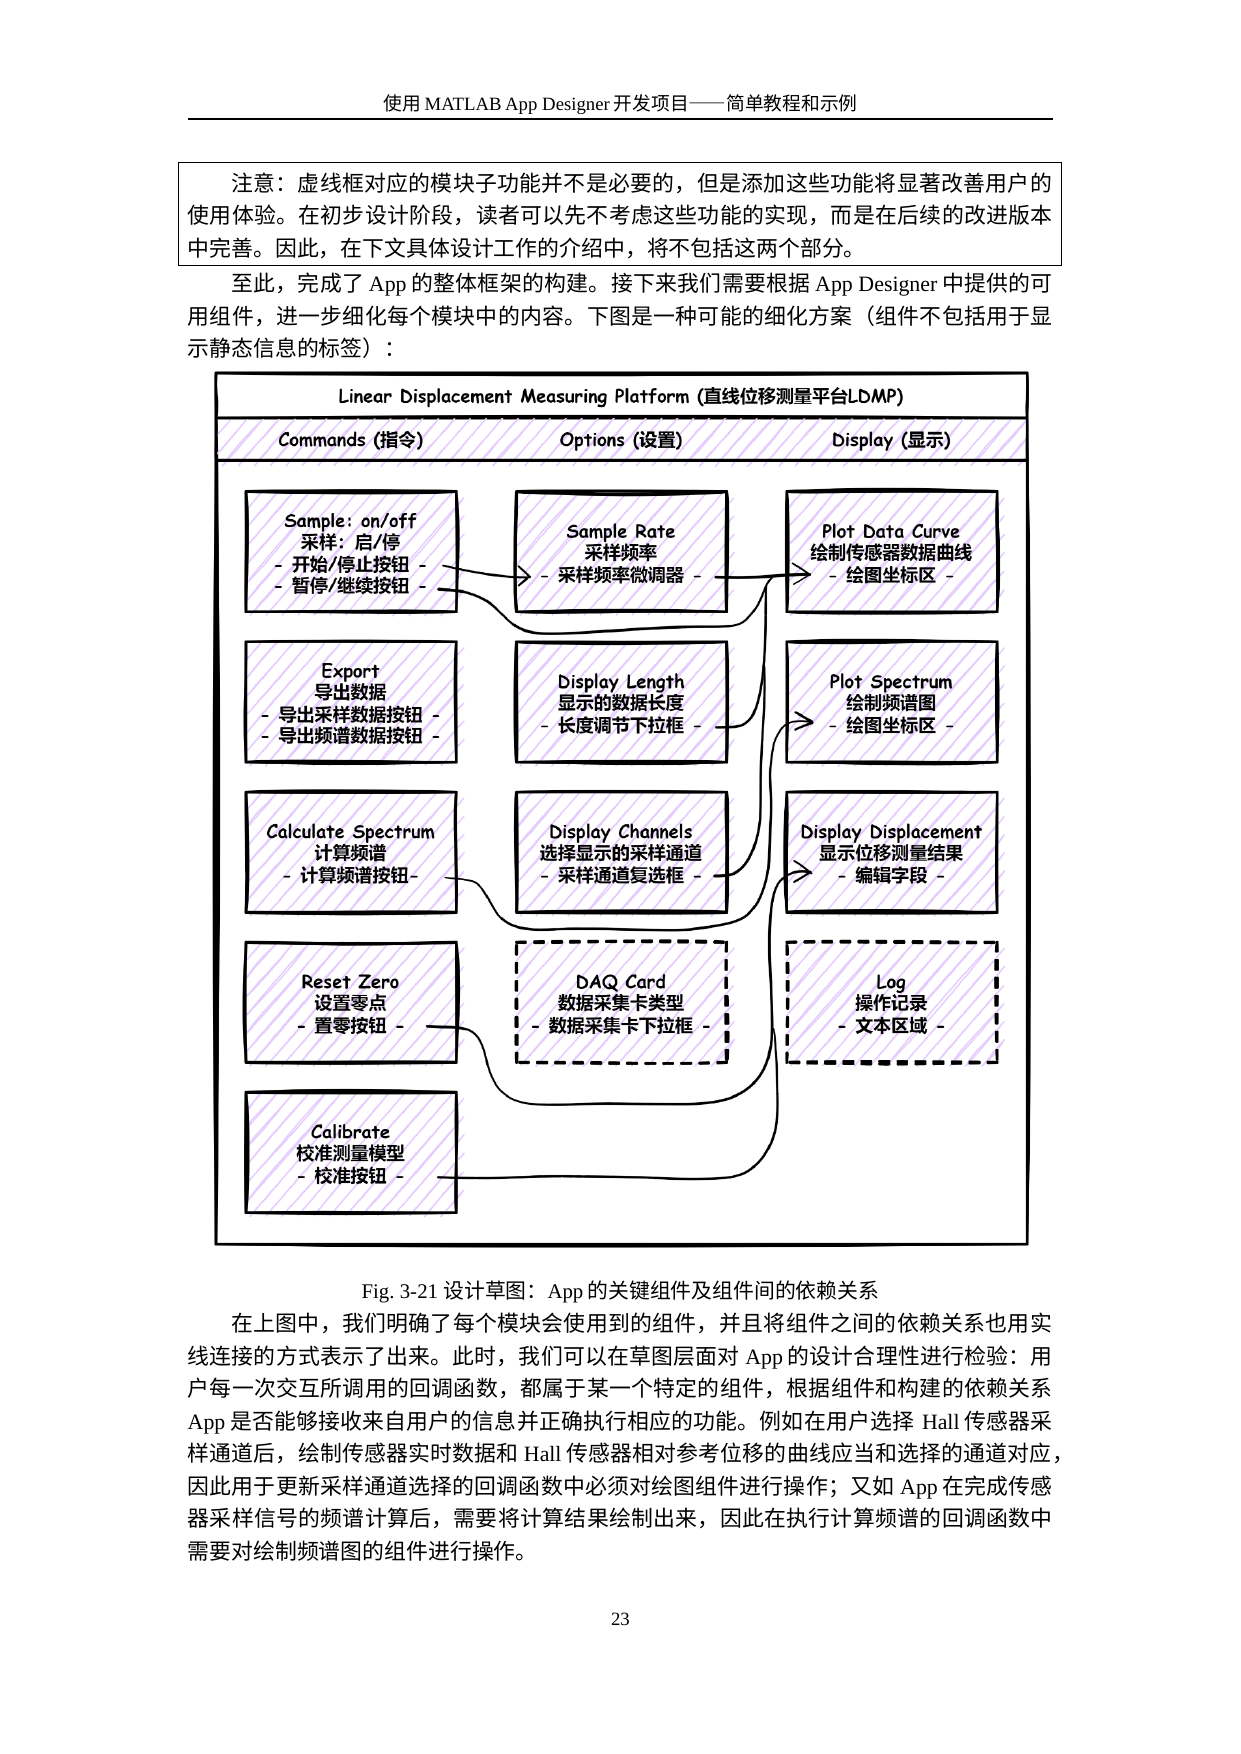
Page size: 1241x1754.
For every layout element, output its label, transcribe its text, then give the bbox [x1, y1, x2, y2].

text 在上图中，我们明确了每个模块会使用到的组件，并且将组件之间的依赖关系也用实线连接的方式表示了出来。此时，我们可以在草图层面对App的设计合理性进行检验：用户每一次交互所调用的回调函数，都属于某一个特定的组件，根据组件和构建的依赖关系，App是否能够接收来自用户的信息并正确执行相应的功能。例如在用户选择Hall传感器采样通道后，绘制传感器实时数据和Hall传感器相对参考位移的曲线应当和选择的通道对应，因此用于更新采样通道选择的回调函数中必须对绘图组件进行操作；又如App在完成传感器采样信号的频谱计算后，需要将计算结果绘制出来，因此在执行计算频谱的回调函数中需要对绘制频谱图的组件进行操作。 [187, 1306, 1053, 1566]
text 至此，完成了App的整体框架的构建。接下来我们需要根据App Designer中提供的可用组件，进一步细化每个模块中的内容。下图是一种可能的细化方案（组件不包括用于显示静态信息的标签）： [187, 266, 1053, 363]
picture [206, 363, 1035, 1252]
text 注意：虚线框对应的模块子功能并不是必要的，但是添加这些功能将显著改善用户的使用体验。在初步设计阶段，读者可以先不考虑这些功能的实现，而是在后续的改进版本中完善。因此，在下文具体设计工作的介绍中，将不包括这两个部分。 [179, 163, 1061, 265]
